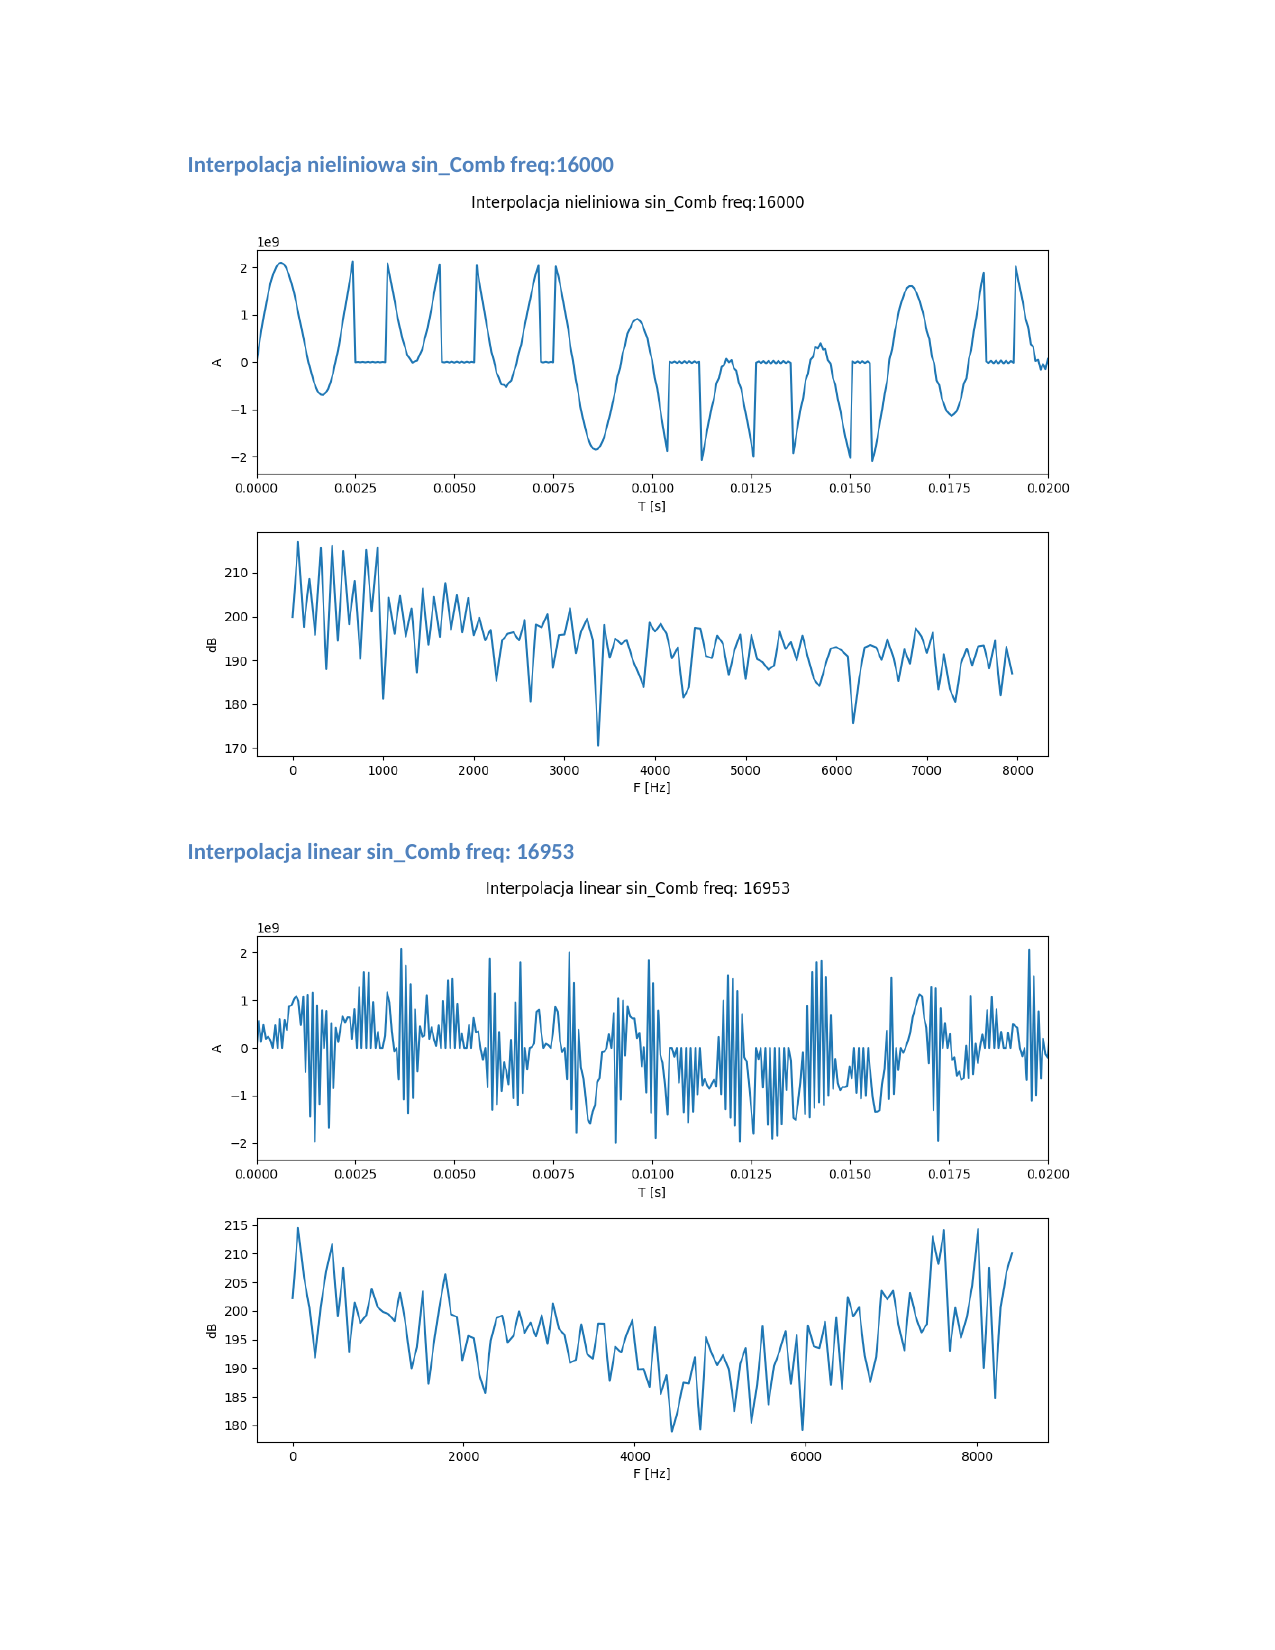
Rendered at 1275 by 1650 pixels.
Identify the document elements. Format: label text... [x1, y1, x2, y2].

subtitle Interpolacja linear sin_Comb freq: 16953 [187, 837, 1087, 865]
picture [187, 869, 1088, 1499]
subtitle Interpolacja nieliniowa sin_Comb freq:16000 [187, 150, 1087, 178]
picture [187, 182, 1088, 813]
